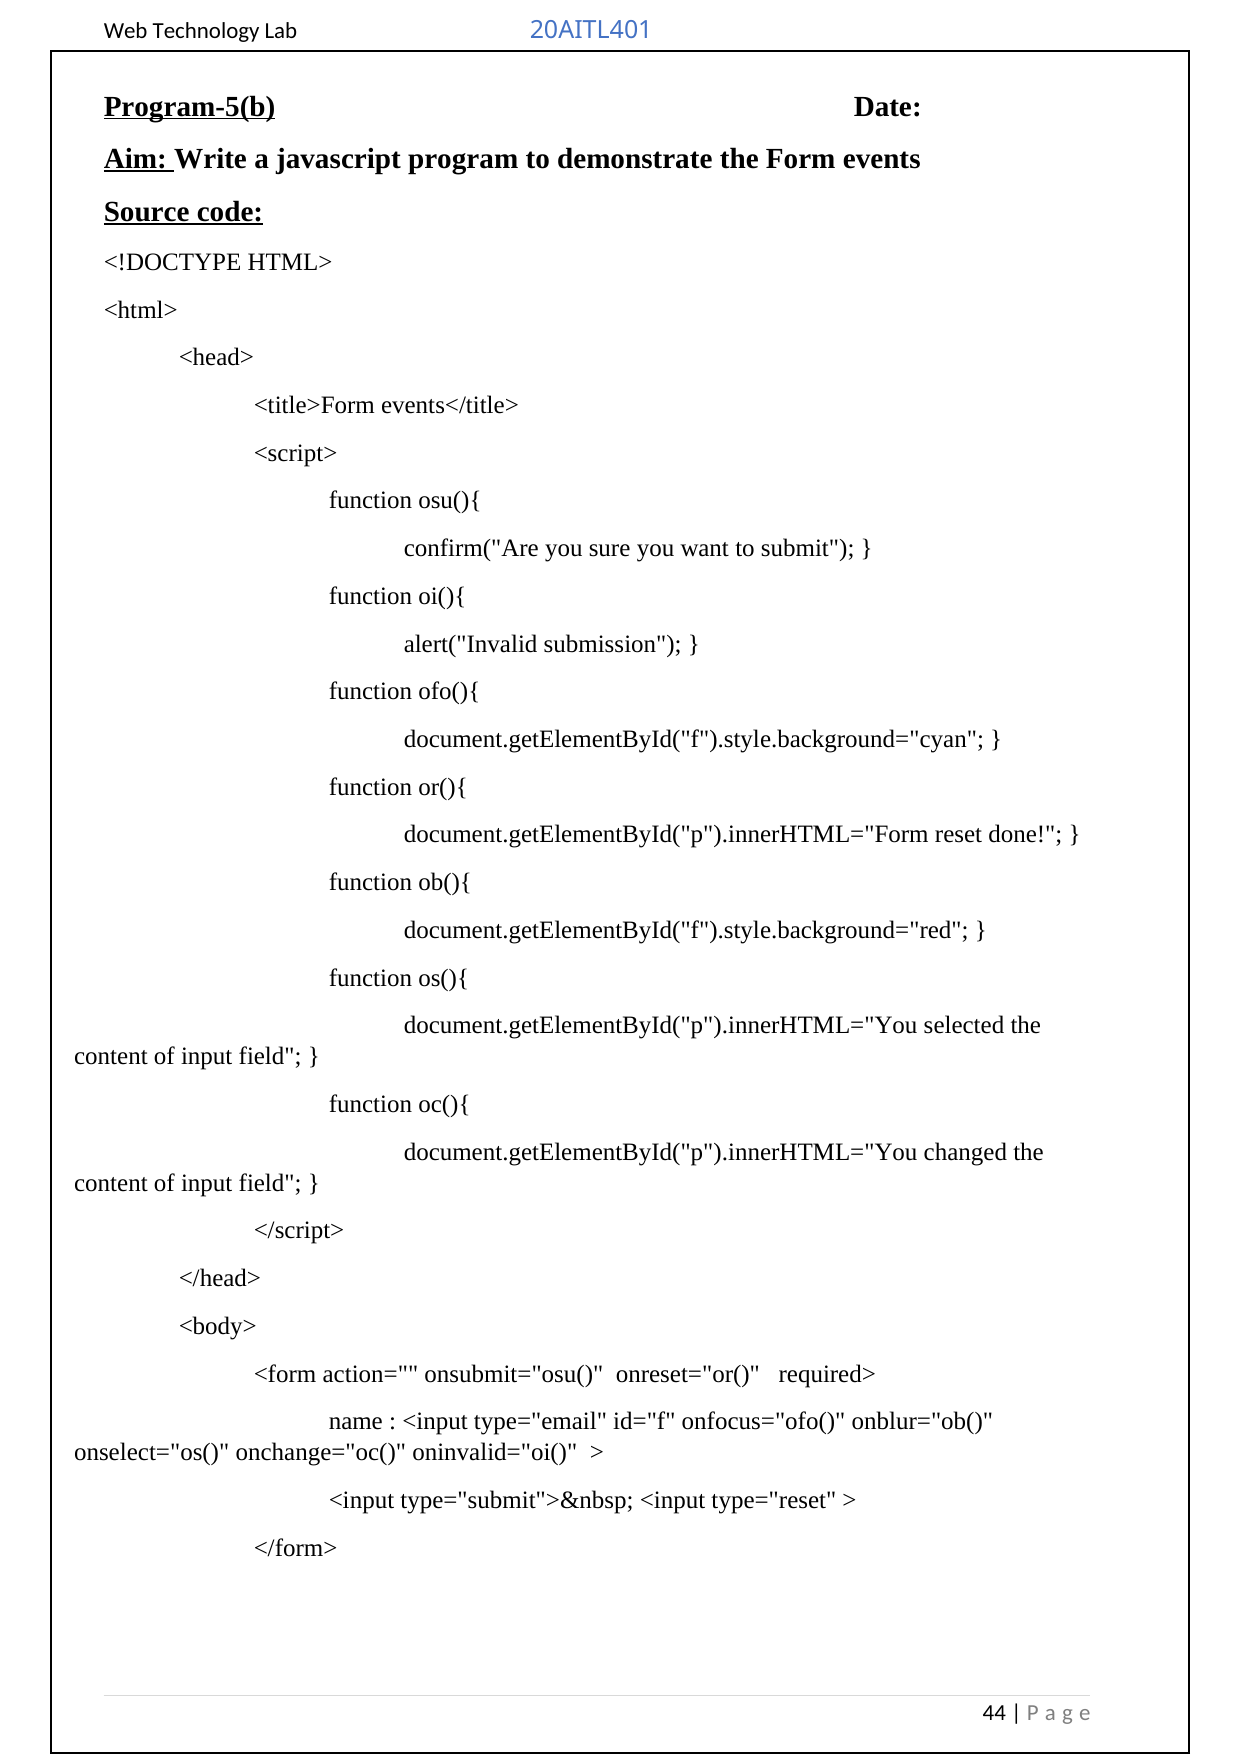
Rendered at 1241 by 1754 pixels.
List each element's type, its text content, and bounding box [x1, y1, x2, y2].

text alert("Invalid submission"); } [74, 629, 1090, 657]
text </head> [74, 1263, 1090, 1292]
text document.getElementById("f").style.background="cyan"; } [74, 724, 1090, 753]
text </script> [74, 1216, 1090, 1244]
text confirm("Are you sure you want to submit"); } [74, 533, 1090, 562]
text <!DOCTYPE HTML> [74, 247, 1090, 276]
text document.getElementById("p").innerHTML="You selected the content of input field"; } [74, 1010, 1090, 1070]
text <form action="" onsubmit="osu()" onreset="or()" required> [74, 1359, 1090, 1387]
text <head> [74, 342, 1090, 371]
text document.getElementById("p").innerHTML="You changed the content of input field"; } [74, 1137, 1090, 1197]
text <input type="submit">&nbsp; <input type="reset" > [74, 1485, 1090, 1514]
text Aim: Write a javascript program to demonstrate the Form events [74, 141, 1090, 175]
text function or(){ [74, 772, 1090, 801]
text function os(){ [74, 963, 1090, 991]
text <html> [74, 295, 1090, 323]
text <body> [74, 1311, 1090, 1340]
text Program-5(b) Date: [74, 89, 1090, 122]
text </form> [74, 1533, 1090, 1562]
text <script> [74, 438, 1090, 467]
text name : <input type="email" id="f" onfocus="ofo()" onblur="ob()" onselect="os()" onchange="oc()" oninvalid="oi()" > [74, 1406, 1090, 1466]
text <title>Form events</title> [74, 390, 1090, 419]
text document.getElementById("p").innerHTML="Form reset done!"; } [74, 819, 1090, 848]
text function ob(){ [74, 867, 1090, 896]
text document.getElementById("f").style.background="red"; } [74, 915, 1090, 944]
text function oc(){ [74, 1089, 1090, 1118]
text function ofo(){ [74, 676, 1090, 705]
text Source code: [74, 194, 1090, 228]
text function osu(){ [74, 486, 1090, 514]
text function oi(){ [74, 581, 1090, 610]
